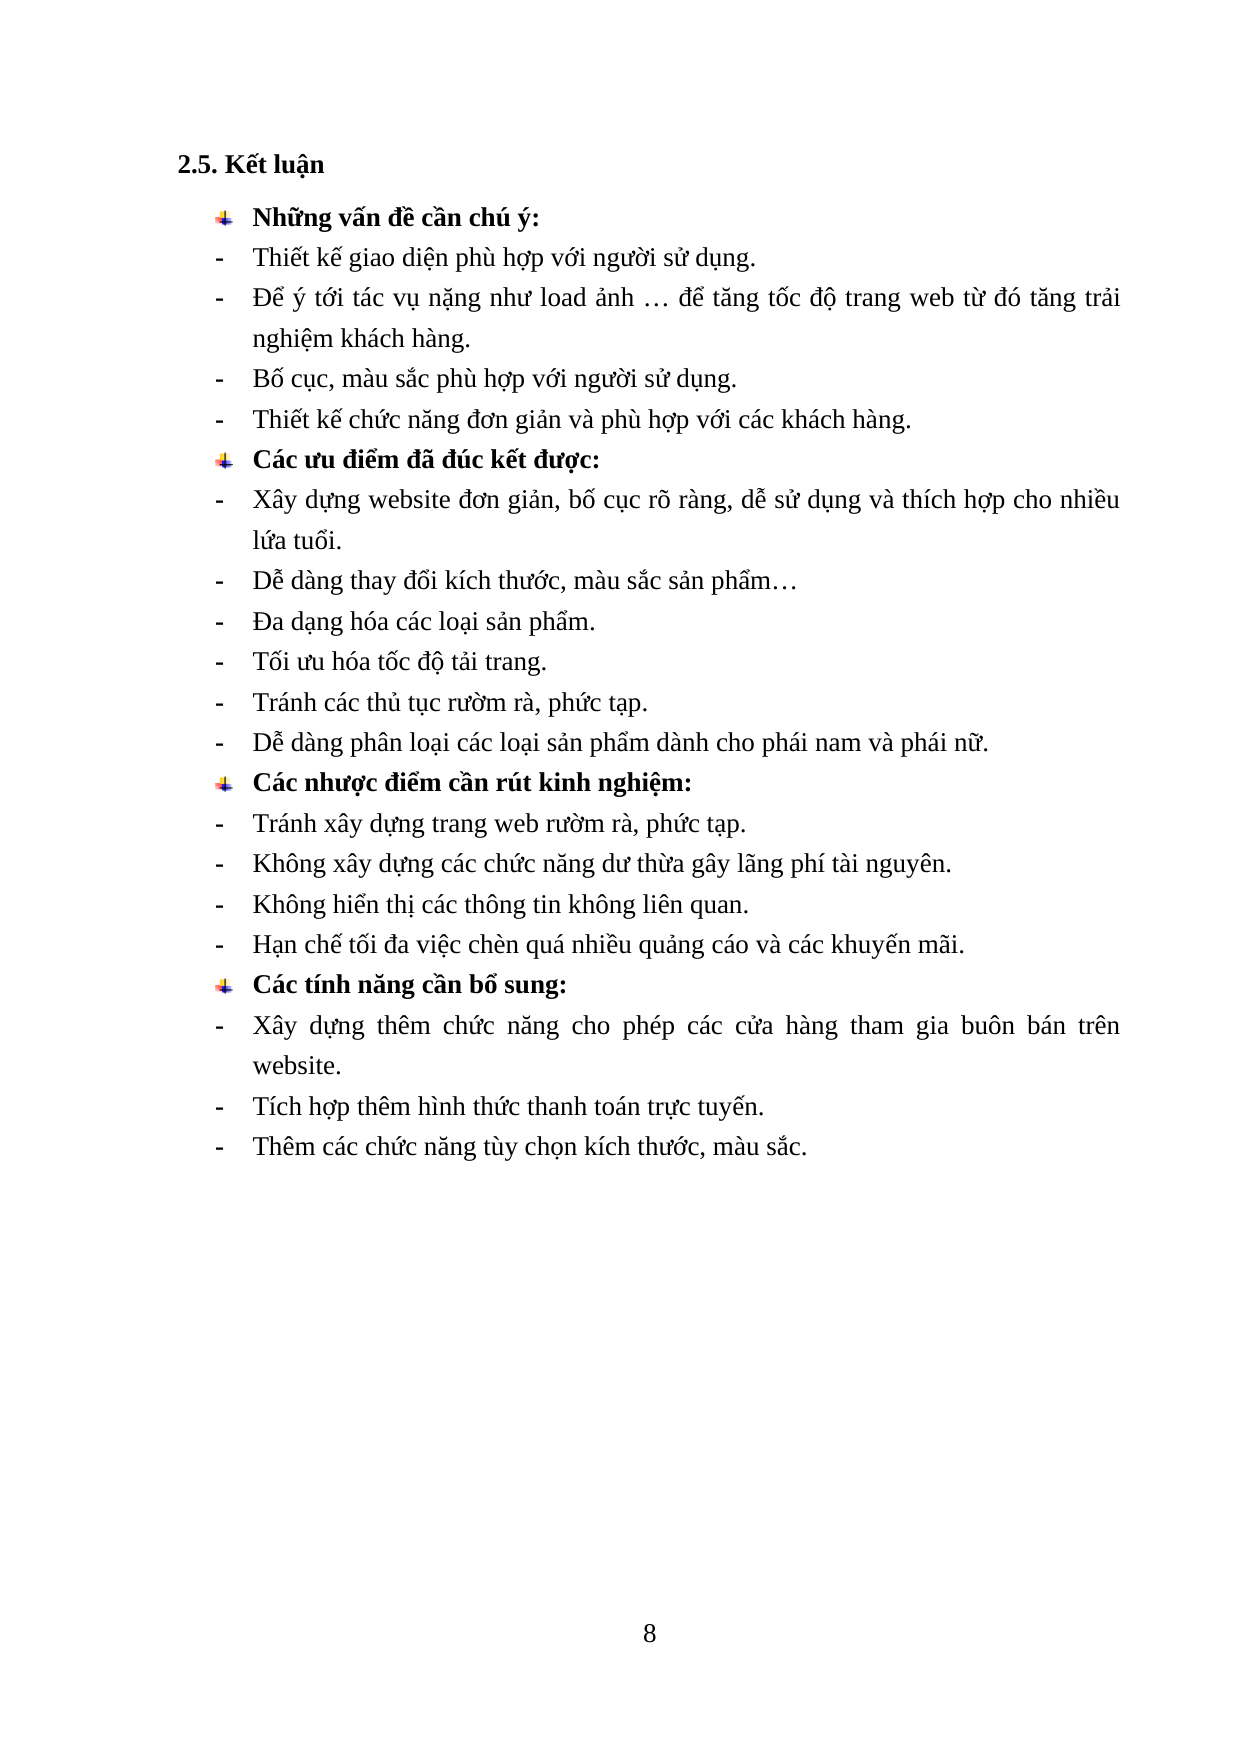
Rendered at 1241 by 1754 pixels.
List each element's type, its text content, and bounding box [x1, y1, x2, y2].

list Không hiển thị các thông tin không liên quan. [215, 888, 1122, 919]
list Dễ dàng thay đổi kích thước, màu sắc sản phẩm… [215, 564, 1122, 596]
list Các ưu điểm đã đúc kết được: [215, 443, 1122, 474]
picture [215, 451, 233, 469]
list Hạn chế tối đa việc chèn quá nhiều quảng cáo và các khuyến mãi. [215, 928, 1122, 959]
subtitle 2.5. Kết luận [177, 148, 1122, 179]
list Thiết kế chức năng đơn giản và phù hợp với các khách hàng. [215, 403, 1122, 434]
picture [215, 977, 233, 994]
list Tối ưu hóa tốc độ tải trang. [215, 645, 1122, 676]
list Đa dạng hóa các loại sản phẩm. [215, 605, 1122, 636]
list Xây dựng website đơn giản, bố cục rõ ràng, dễ sử dụng và thích hợp cho nhiều lứa tuổi. [215, 483, 1122, 555]
list Bố cục, màu sắc phù hợp với người sử dụng. [215, 362, 1122, 393]
list Tránh xây dựng trang web rườm rà, phức tạp. [215, 807, 1122, 838]
list Dễ dàng phân loại các loại sản phẩm dành cho phái nam và phái nữ. [215, 726, 1122, 757]
list Những vấn đề cần chú ý: [215, 201, 1122, 232]
list Thiết kế giao diện phù hợp với người sử dụng. [215, 241, 1122, 272]
list Các tính năng cần bổ sung: [215, 968, 1122, 1000]
list Không xây dựng các chức năng dư thừa gây lãng phí tài nguyên. [215, 847, 1122, 878]
picture [215, 775, 233, 792]
list Xây dựng thêm chức năng cho phép các cửa hàng tham gia buôn bán trên website. [215, 1009, 1122, 1081]
list Các nhược điểm cần rút kinh nghiệm: [215, 766, 1122, 798]
list Tránh các thủ tục rườm rà, phức tạp. [215, 686, 1122, 717]
list Tích hợp thêm hình thức thanh toán trực tuyến. [215, 1090, 1122, 1121]
list Để ý tới tác vụ nặng như load ảnh … để tăng tốc độ trang web từ đó tăng trải nghiệm khách hàng. [215, 281, 1122, 353]
list Thêm các chức năng tùy chọn kích thước, màu sắc. [215, 1130, 1122, 1161]
picture [215, 209, 233, 226]
